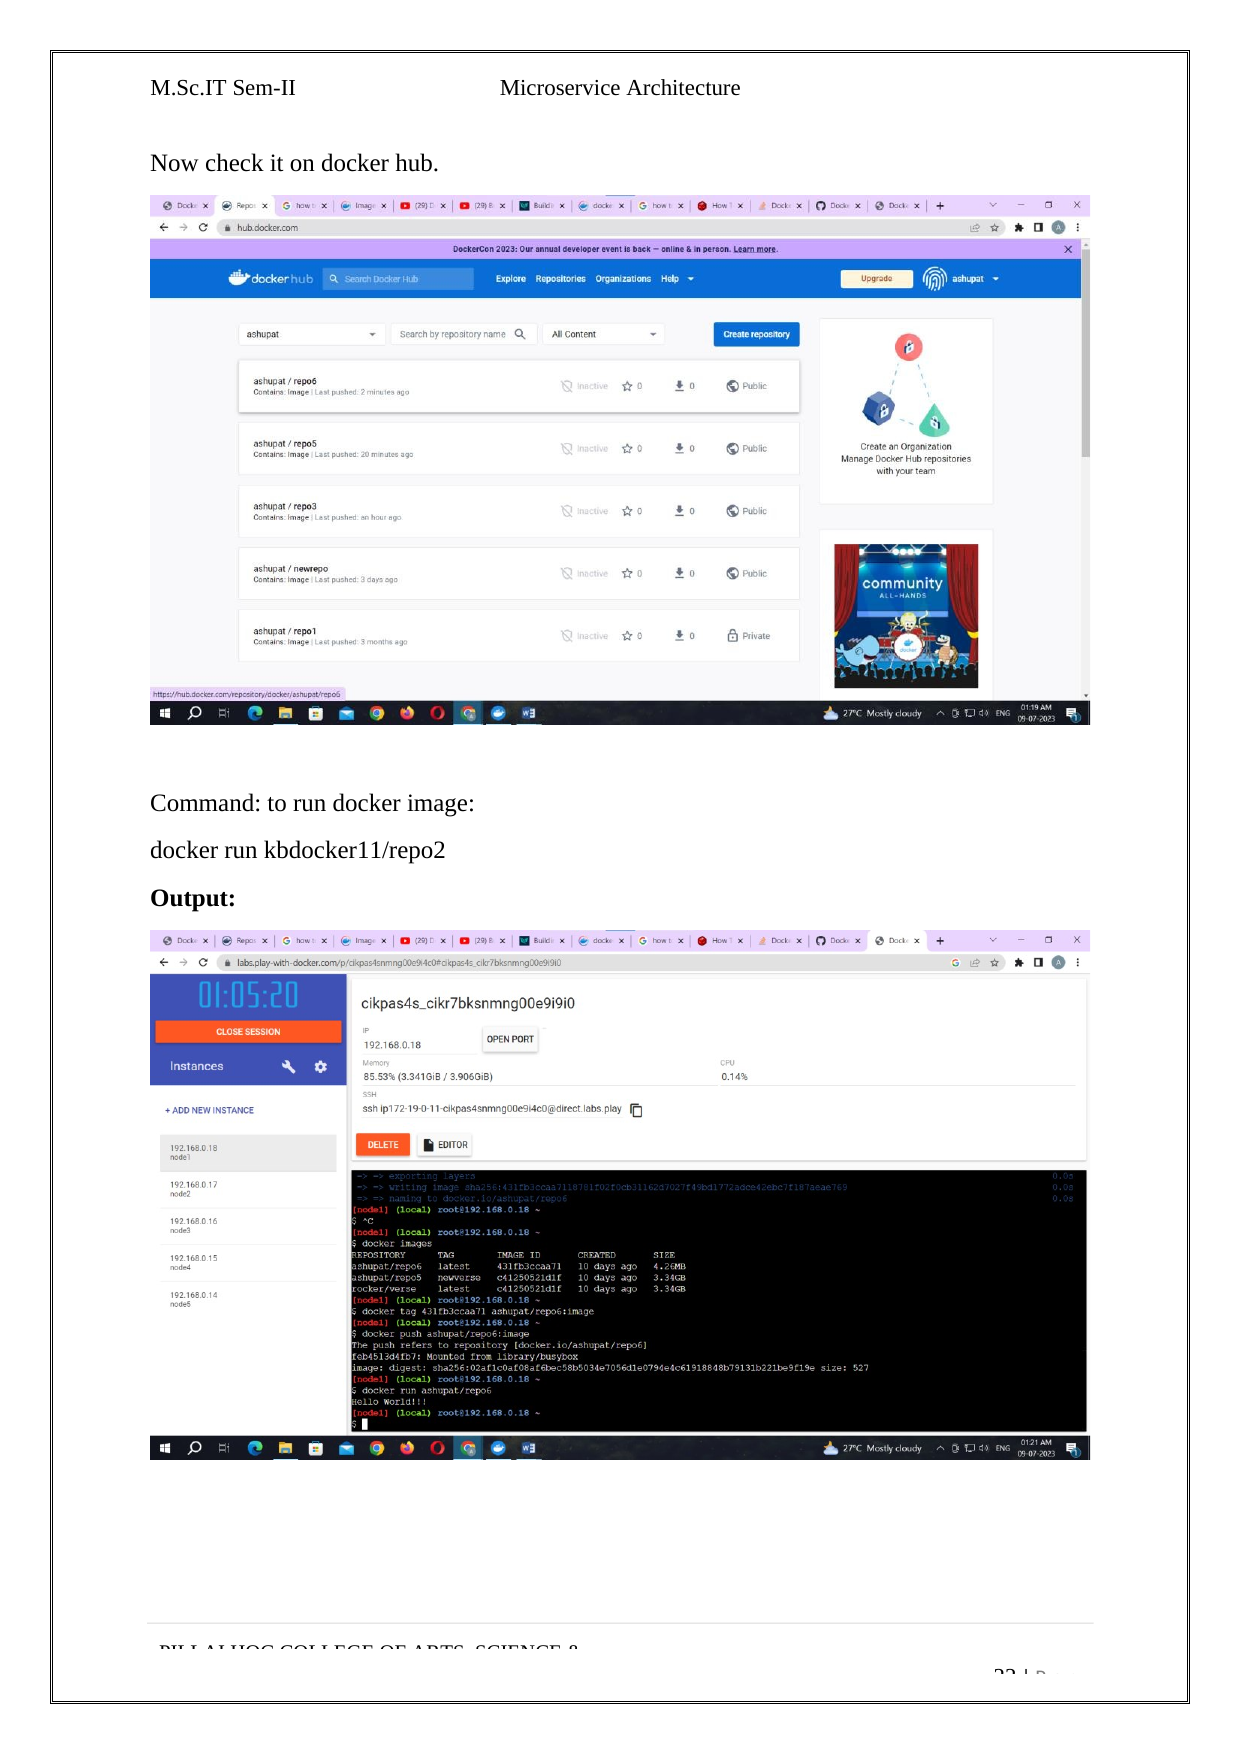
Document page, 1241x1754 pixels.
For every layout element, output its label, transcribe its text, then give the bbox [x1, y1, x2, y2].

picture [150, 930, 1091, 1460]
picture [150, 195, 1091, 725]
text Now check it on docker hub. [150, 148, 1132, 177]
text Command: to run docker image: docker run kbdocker11/repo2 Output: [150, 788, 477, 912]
